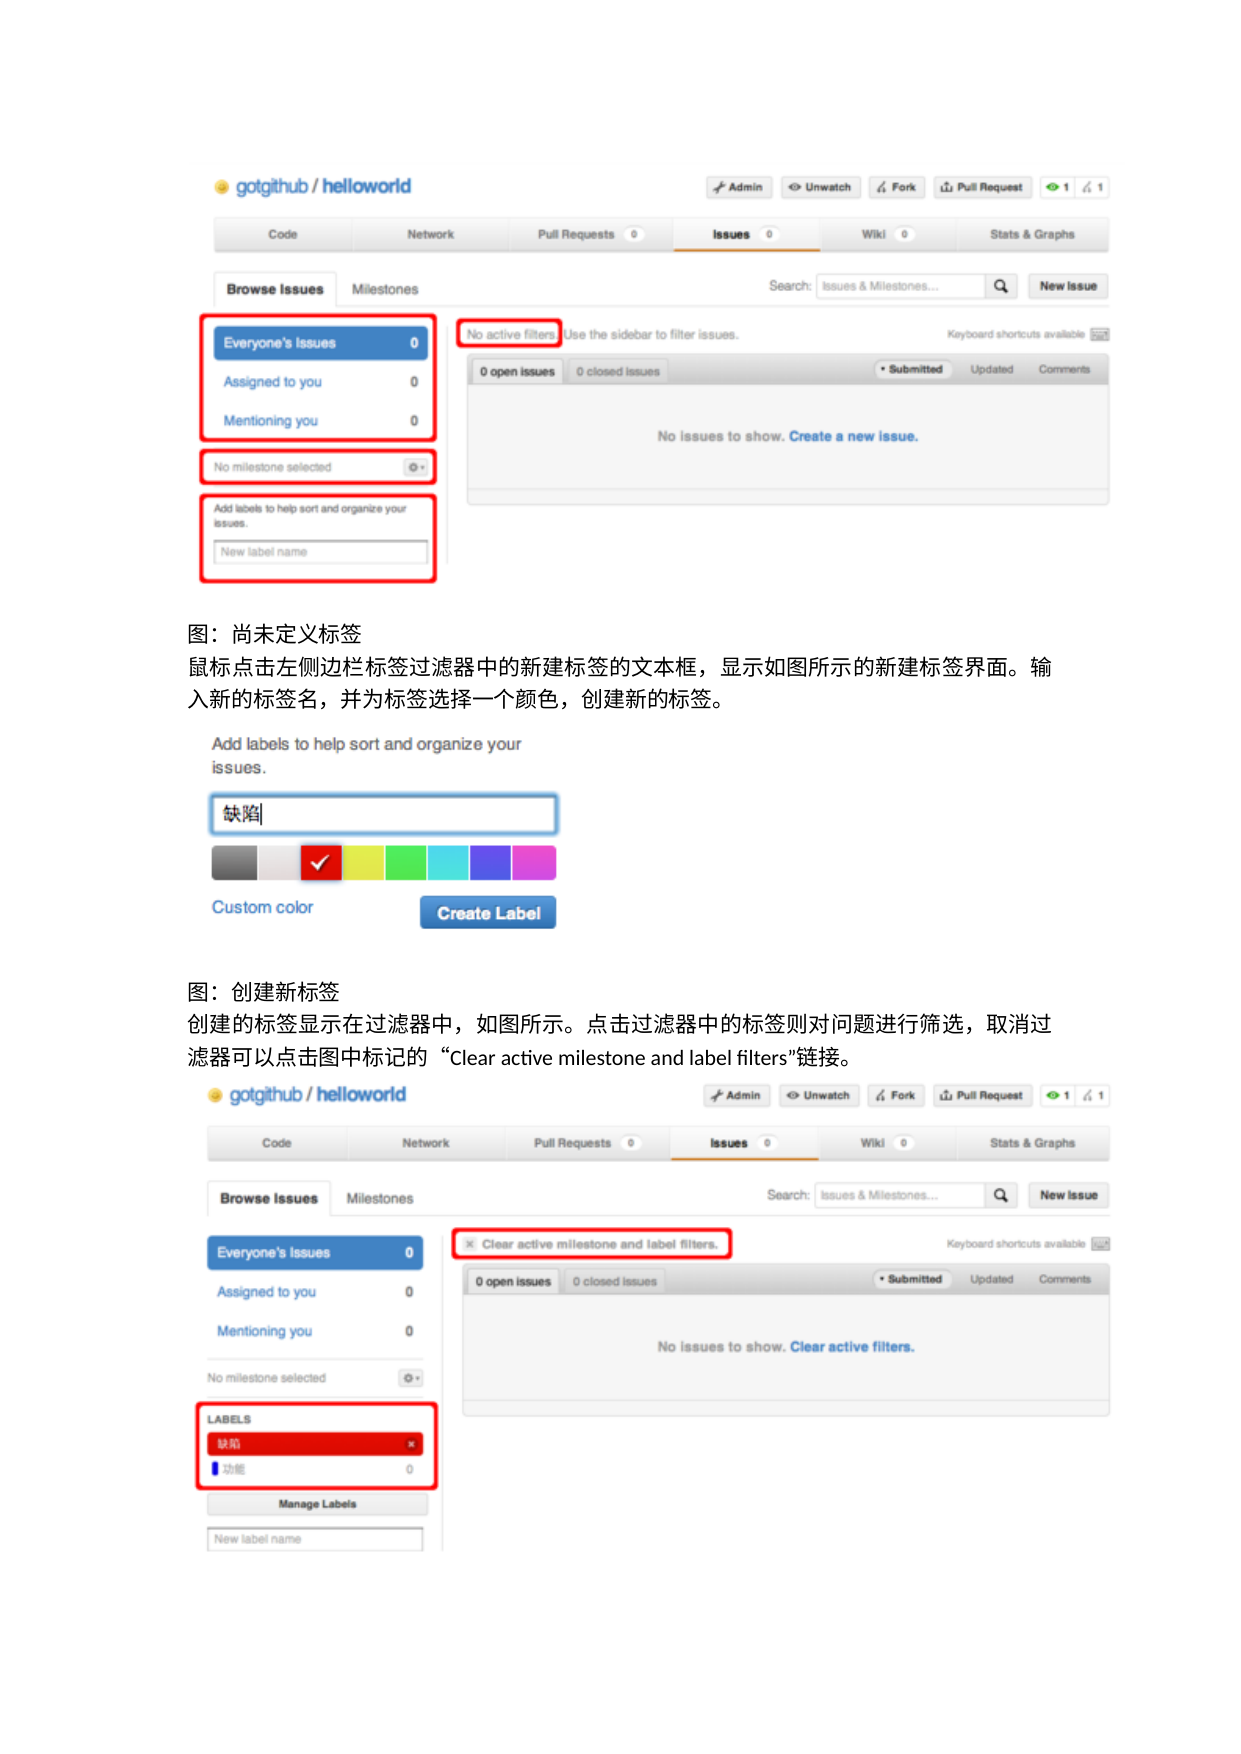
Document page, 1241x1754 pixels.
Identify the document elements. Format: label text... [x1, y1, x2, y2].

text 图：尚未定义标签 [187, 617, 1053, 649]
text 鼠标点击左侧边栏标签过滤器中的新建标签的文本框，显示如图所示的新建标签界面。输入新的标签名，并为标签选择一个颜色，创建新的标签。 [187, 649, 1053, 714]
picture [187, 714, 580, 962]
picture [187, 1072, 1125, 1569]
text 创建的标签显示在过滤器中，如图所示。点击过滤器中的标签则对问题进行筛选，取消过滤器可以点击图中标记的“Clear active milestone and label filters”链接。 [187, 1007, 1053, 1072]
picture [187, 162, 1125, 601]
text 图：创建新标签 [187, 974, 1053, 1007]
